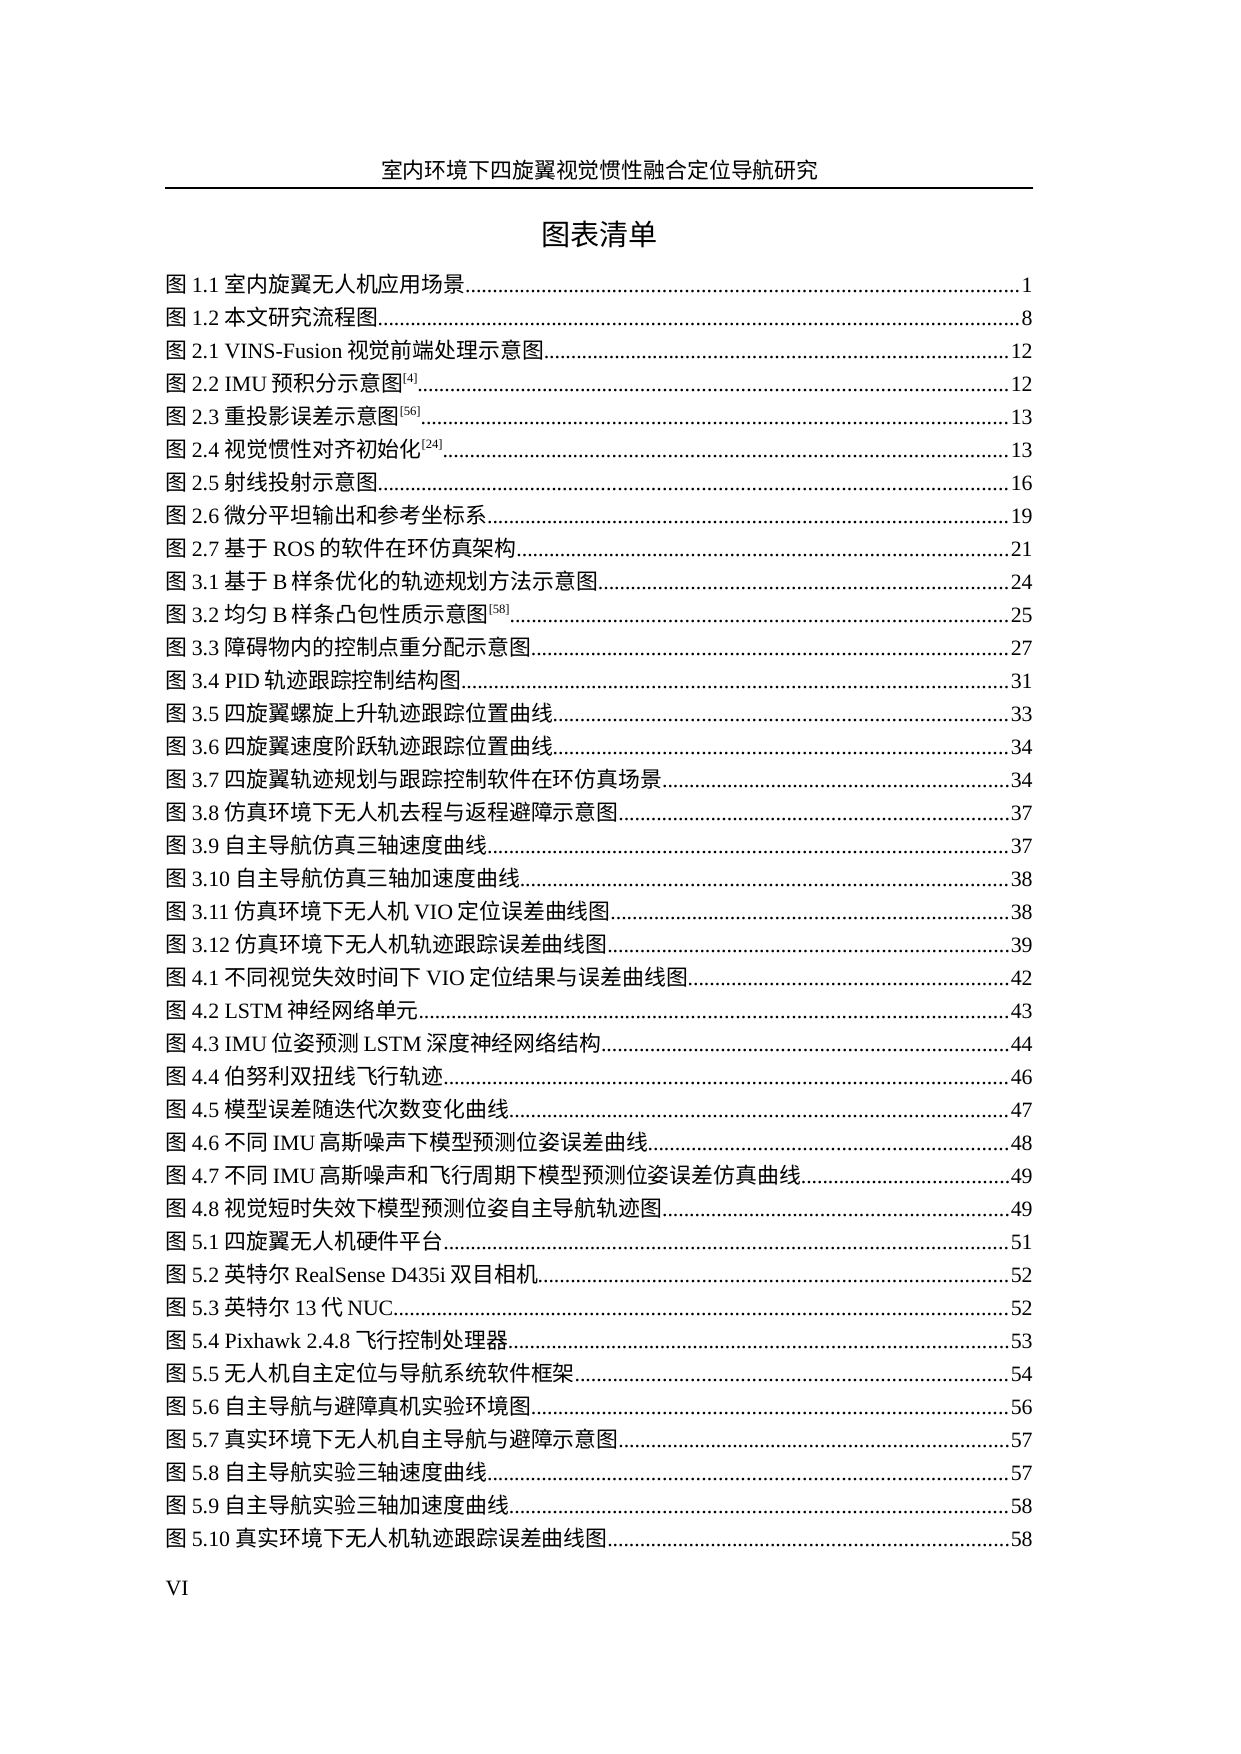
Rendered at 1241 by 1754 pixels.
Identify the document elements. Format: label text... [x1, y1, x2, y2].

text 图5.4 Pixhawk 2.4.8飞行控制处理器 53 [165, 1323, 1033, 1356]
text 图4.1 不同视觉失效时间下VIO定位结果与误差曲线图 42 [165, 959, 1033, 992]
text 图3.4 PID轨迹跟踪控制结构图 31 [165, 662, 1033, 695]
text 图1.1 室内旋翼无人机应用场景 1 [165, 266, 1033, 299]
text 图4.2 LSTM神经网络单元 43 [165, 992, 1033, 1026]
text 图2.5 射线投射示意图 16 [165, 464, 1033, 497]
text 图3.6 四旋翼速度阶跃轨迹跟踪位置曲线 34 [165, 728, 1033, 761]
text 图5.8 自主导航实验三轴速度曲线 57 [165, 1455, 1033, 1488]
text 图3.2 均匀B样条凸包性质示意图[58] 25 [165, 596, 1033, 629]
text 图3.8 仿真环境下无人机去程与返程避障示意图 37 [165, 794, 1033, 827]
text 图5.6 自主导航与避障真机实验环境图 56 [165, 1389, 1033, 1422]
text 图5.5 无人机自主定位与导航系统软件框架 54 [165, 1356, 1033, 1389]
text 图3.10 自主导航仿真三轴加速度曲线 38 [165, 860, 1033, 893]
text 图2.4 视觉惯性对齐初始化[24] 13 [165, 431, 1033, 464]
text 图4.3 IMU位姿预测LSTM深度神经网络结构 44 [165, 1026, 1033, 1058]
text 图3.12 仿真环境下无人机轨迹跟踪误差曲线图 39 [165, 926, 1033, 959]
text 图2.6 微分平坦输出和参考坐标系 19 [165, 497, 1033, 530]
text 图3.7 四旋翼轨迹规划与跟踪控制软件在环仿真场景 34 [165, 761, 1033, 794]
text 图1.2 本文研究流程图 8 [165, 299, 1033, 332]
text 图5.9 自主导航实验三轴加速度曲线 58 [165, 1488, 1033, 1521]
text 图5.2 英特尔RealSense D435i双目相机 52 [165, 1257, 1033, 1290]
text 图2.2 IMU预积分示意图[4] 12 [165, 365, 1033, 398]
text 图3.9 自主导航仿真三轴速度曲线 37 [165, 827, 1033, 860]
text 图3.3 障碍物内的控制点重分配示意图 27 [165, 629, 1033, 662]
text 图3.11 仿真环境下无人机VIO定位误差曲线图 38 [165, 893, 1033, 926]
text 图5.1 四旋翼无人机硬件平台 51 [165, 1224, 1033, 1257]
text 图4.5 模型误差随迭代次数变化曲线 47 [165, 1092, 1033, 1124]
text 图5.3 英特尔13代NUC 52 [165, 1290, 1033, 1323]
text 图表清单 [165, 200, 1033, 266]
text 图4.8 视觉短时失效下模型预测位姿自主导航轨迹图 49 [165, 1191, 1033, 1224]
text 图5.7 真实环境下无人机自主导航与避障示意图 57 [165, 1422, 1033, 1455]
text 图2.3 重投影误差示意图[56] 13 [165, 398, 1033, 431]
text 图4.7 不同IMU高斯噪声和飞行周期下模型预测位姿误差仿真曲线 49 [165, 1158, 1033, 1191]
text 图4.4 伯努利双扭线飞行轨迹 46 [165, 1058, 1033, 1092]
text 图3.5 四旋翼螺旋上升轨迹跟踪位置曲线 33 [165, 695, 1033, 728]
text 图2.7 基于ROS的软件在环仿真架构 21 [165, 530, 1033, 563]
text 图3.1 基于B样条优化的轨迹规划方法示意图 24 [165, 563, 1033, 596]
text 图2.1 VINS-Fusion视觉前端处理示意图 12 [165, 332, 1033, 365]
text 图5.10 真实环境下无人机轨迹跟踪误差曲线图 58 [165, 1521, 1033, 1554]
text 图4.6 不同IMU高斯噪声下模型预测位姿误差曲线 48 [165, 1124, 1033, 1158]
